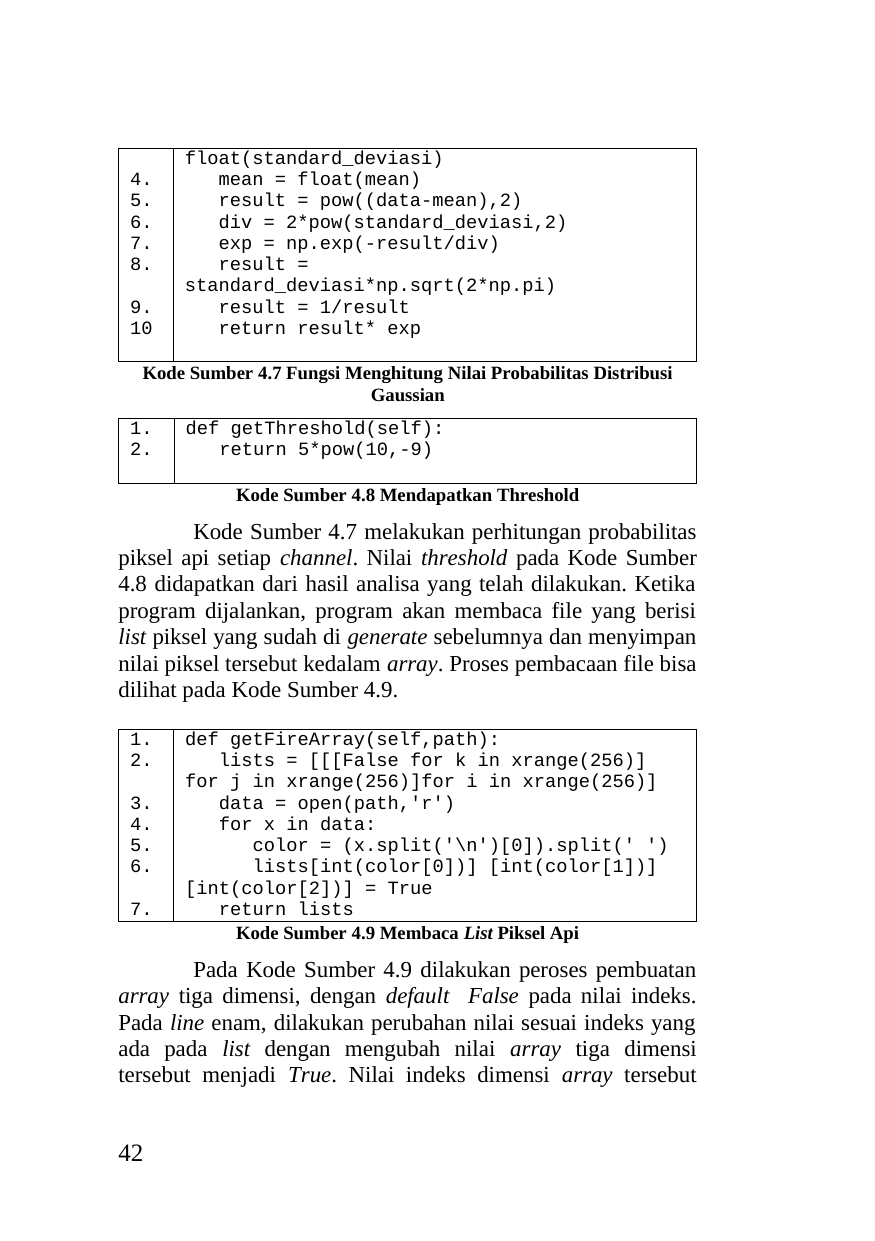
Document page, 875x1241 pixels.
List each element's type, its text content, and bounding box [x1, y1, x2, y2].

text Kode Sumber 4.7 melakukan perhitungan probabilitas piksel api setiap channel. Nilai threshold pada Kode Sumber 4.8 didapatkan dari hasil analisa yang telah dilakukan. Ketika program dijalankan, program akan membaca file yang berisi list piksel yang sudah di generate sebelumnya dan menyimpan nilai piksel tersebut kedalam array. Proses pembacaan file bisa dilihat pada Kode Sumber 4.9. [118, 518, 697, 702]
table_header 1. 2. [119, 419, 174, 483]
table_header def getThreshold(self): return 5*pow(10,-9) [175, 419, 696, 483]
text Kode Sumber 4.7 Fungsi Menghitung Nilai Probabilitas Distribusi Gaussian [118, 362, 697, 405]
table_header 1. 2. 3. 4. 5. 6. 7. [119, 730, 173, 921]
table_header 1. 2. 3. 4. 5. 6. 7. 8. 9. 10 [119, 149, 173, 361]
text Kode Sumber 4.8 Mendapatkan Threshold [118, 484, 697, 505]
text Kode Sumber 4.9 Membaca List Piksel Api [118, 922, 697, 943]
table_header def getFireArray(self,path): lists = [[[False for k in xrange(256)] for j in xrange(256)]for i in xrange(256)] data = open(path,'r') for x in data: color = (x.split('\n')[0]).split(' ') lists[int(color[0])] [int(color[1])][int(color[2])] = True return lists [174, 730, 696, 921]
